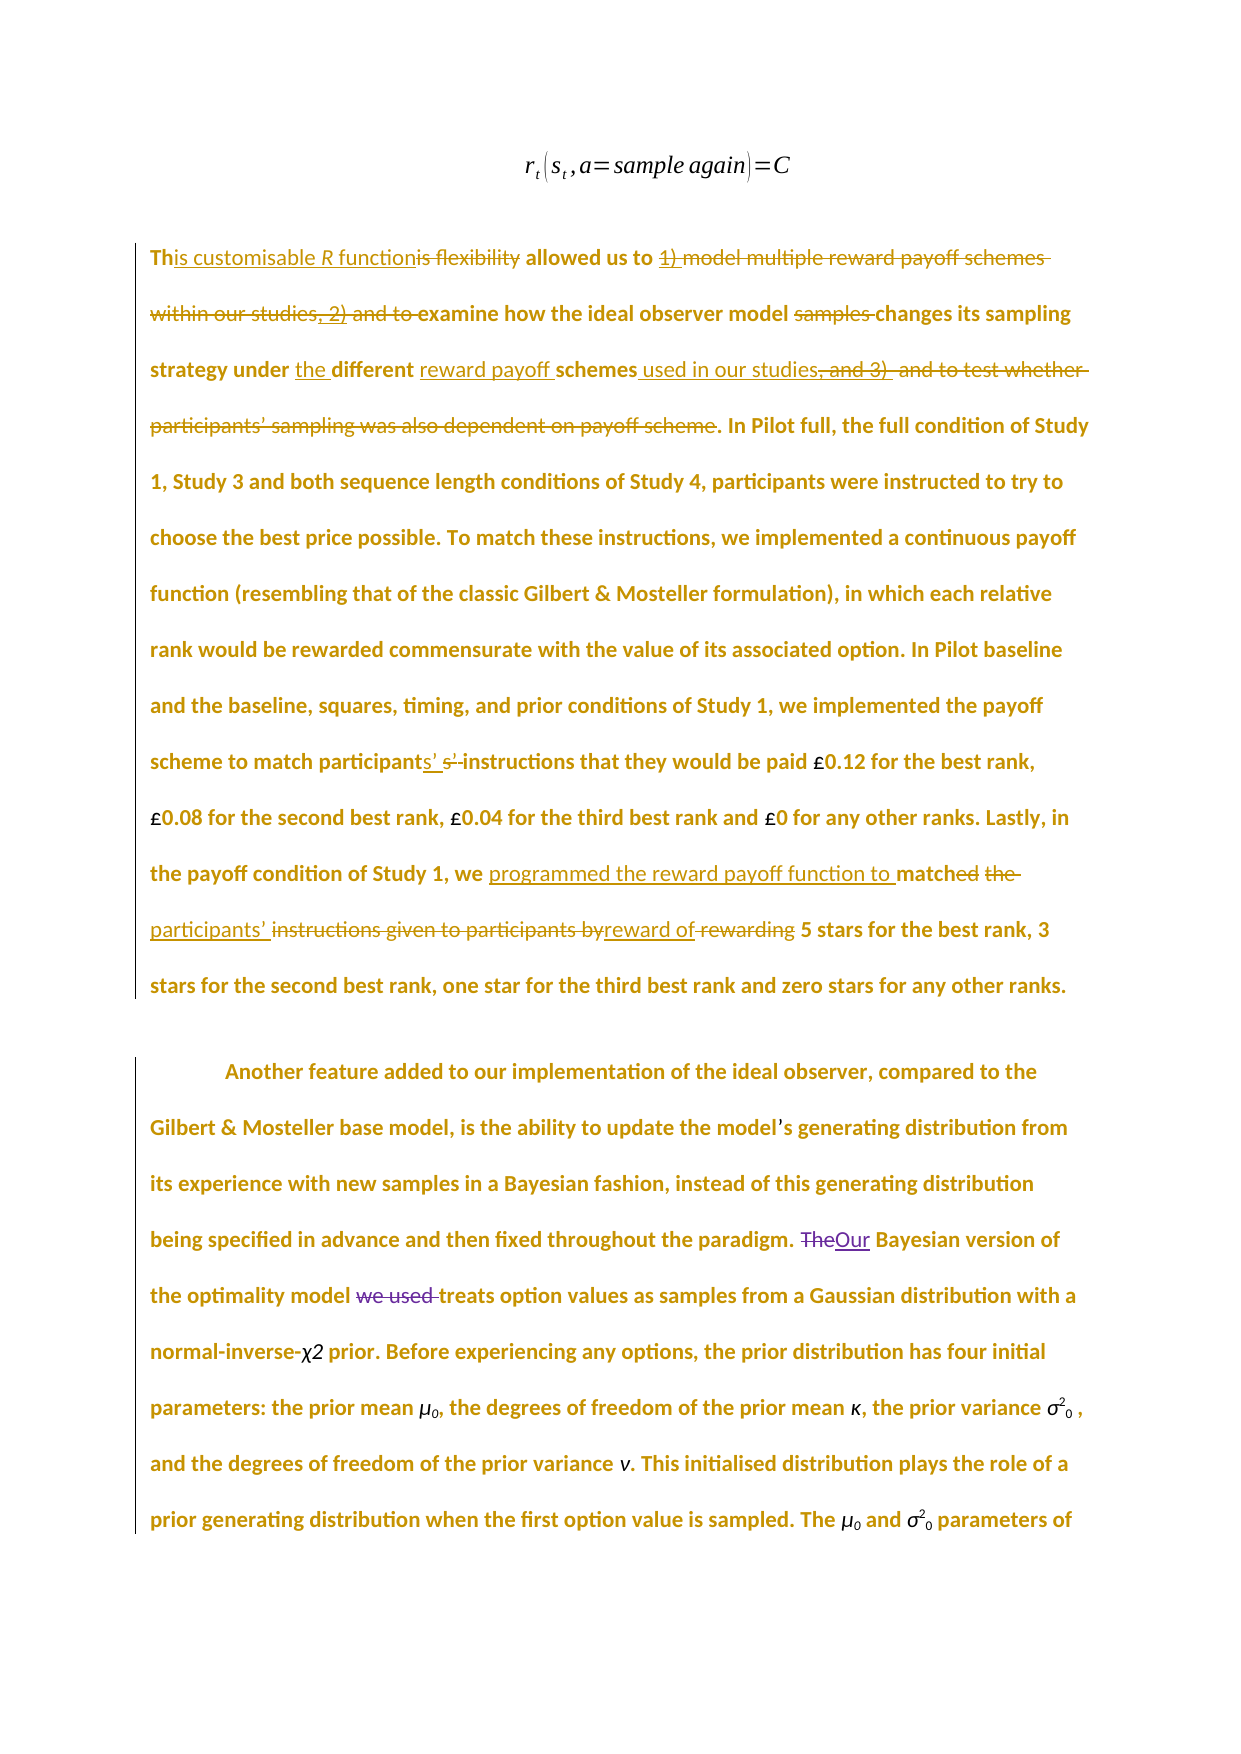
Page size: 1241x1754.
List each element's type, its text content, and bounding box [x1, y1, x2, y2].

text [150, 1057, 1090, 1534]
text Th allowed us to examine how the ideal observer model changes its sampling strategy under different schemes. In Pilot full, the full condition of Study 1, Study 3 and both sequence length conditions of Study 4, participants were instructed to try to choose the best price possible. To match these instructions, we implemented a continuous payoff function (resembling that of the classic Gilbert & Mosteller formulation), in which each relative rank would be rewarded commensurate with the value of its associated option. In Pilot baseline and the baseline, squares, timing, and prior conditions of Study 1, we implemented the payoff scheme to match participantinstructions that they would be paid £0.12 for the best rank, £0.08 for the second best rank, £0.04 for the third best rank and £0 for any other ranks. Lastly, in the payoff condition of Study 1, we match 5 stars for the best rank, 3 stars for the second best rank, one star for the third best rank and zero stars for any other ranks. [150, 243, 1090, 999]
